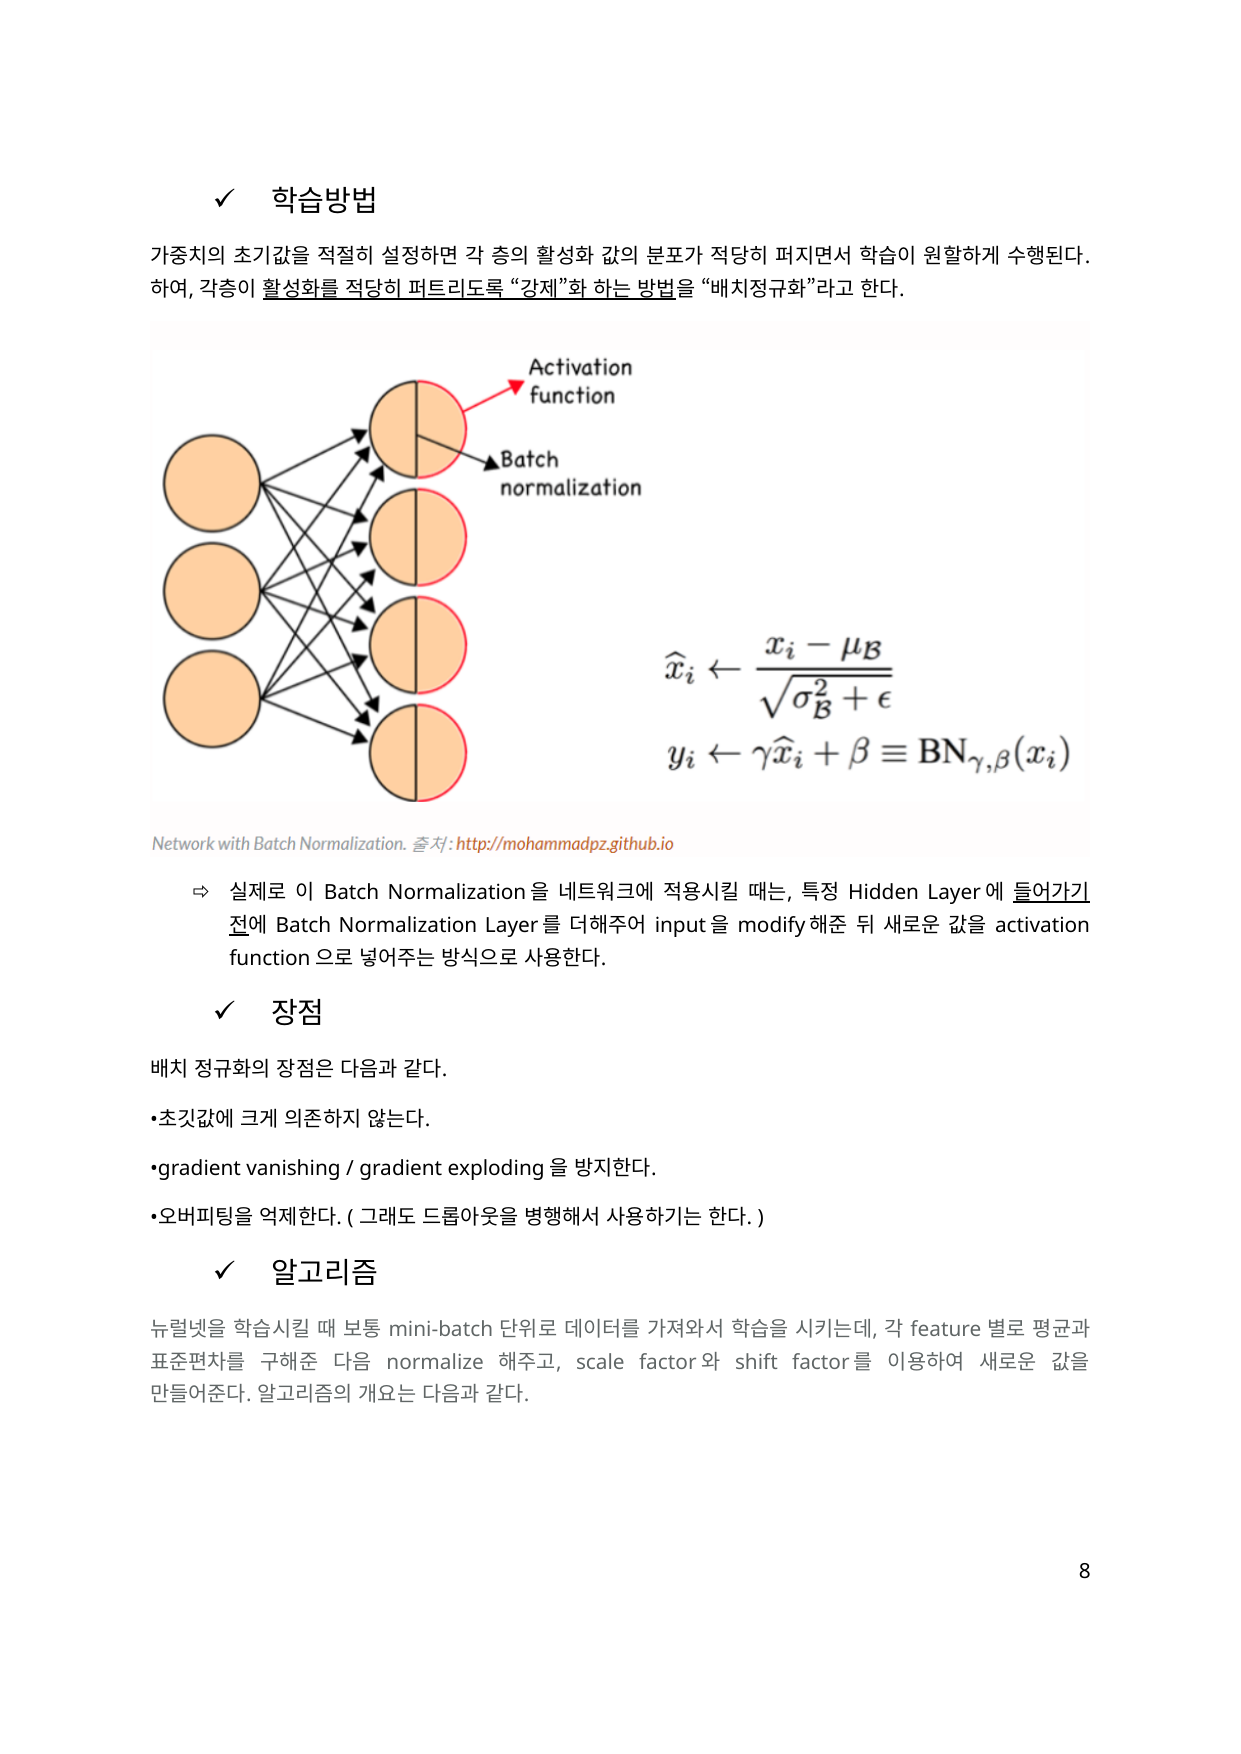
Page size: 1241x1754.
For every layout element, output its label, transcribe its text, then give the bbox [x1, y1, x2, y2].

picture [150, 321, 1091, 857]
subtitle 알고리즘 [212, 1250, 1090, 1292]
text 뉴럴넷을 학습시킬 때 보통 mini-batch 단위로 데이터를 가져와서 학습을 시키는데, 각 feature 별로 평균과 표준편차를 구해준 다음 normalize 해주고, scale factor와 shift factor를 이용하여 새로운 값을 만들어준다. 알고리즘의 개요는 다음과 같다. [150, 1312, 1090, 1408]
text •초깃값에 크게 의존하지 않는다. [150, 1102, 1090, 1132]
list 실제로 이 Batch Normalization을 네트워크에 적용시킬 때는, 특정 Hidden Layer에 들어가기 전에 Batch Normalization Layer를 더해주어 input을 modify해준 뒤 새로운 값을 activation function으로 넣어주는 방식으로 사용한다. [192, 875, 1090, 971]
subtitle 학습방법 [212, 177, 1090, 219]
subtitle 장점 [212, 990, 1090, 1032]
text •오버피팅을 억제한다. ( 그래도 드롭아웃을 병행해서 사용하기는 한다. ) [150, 1201, 1090, 1231]
text 배치 정규화의 장점은 다음과 같다. [150, 1052, 1090, 1083]
text 가중치의 초기값을 적절히 설정하면 각 층의 활성화 값의 분포가 적당히 퍼지면서 학습이 원할하게 수행된다. 하여, 각층이 활성화를 적당히 퍼트리도록 “강제”화 하는 방법을 “배치정규화”라고 한다. [150, 239, 1090, 302]
text •gradient vanishing / gradient exploding을 방지한다. [150, 1151, 1090, 1181]
